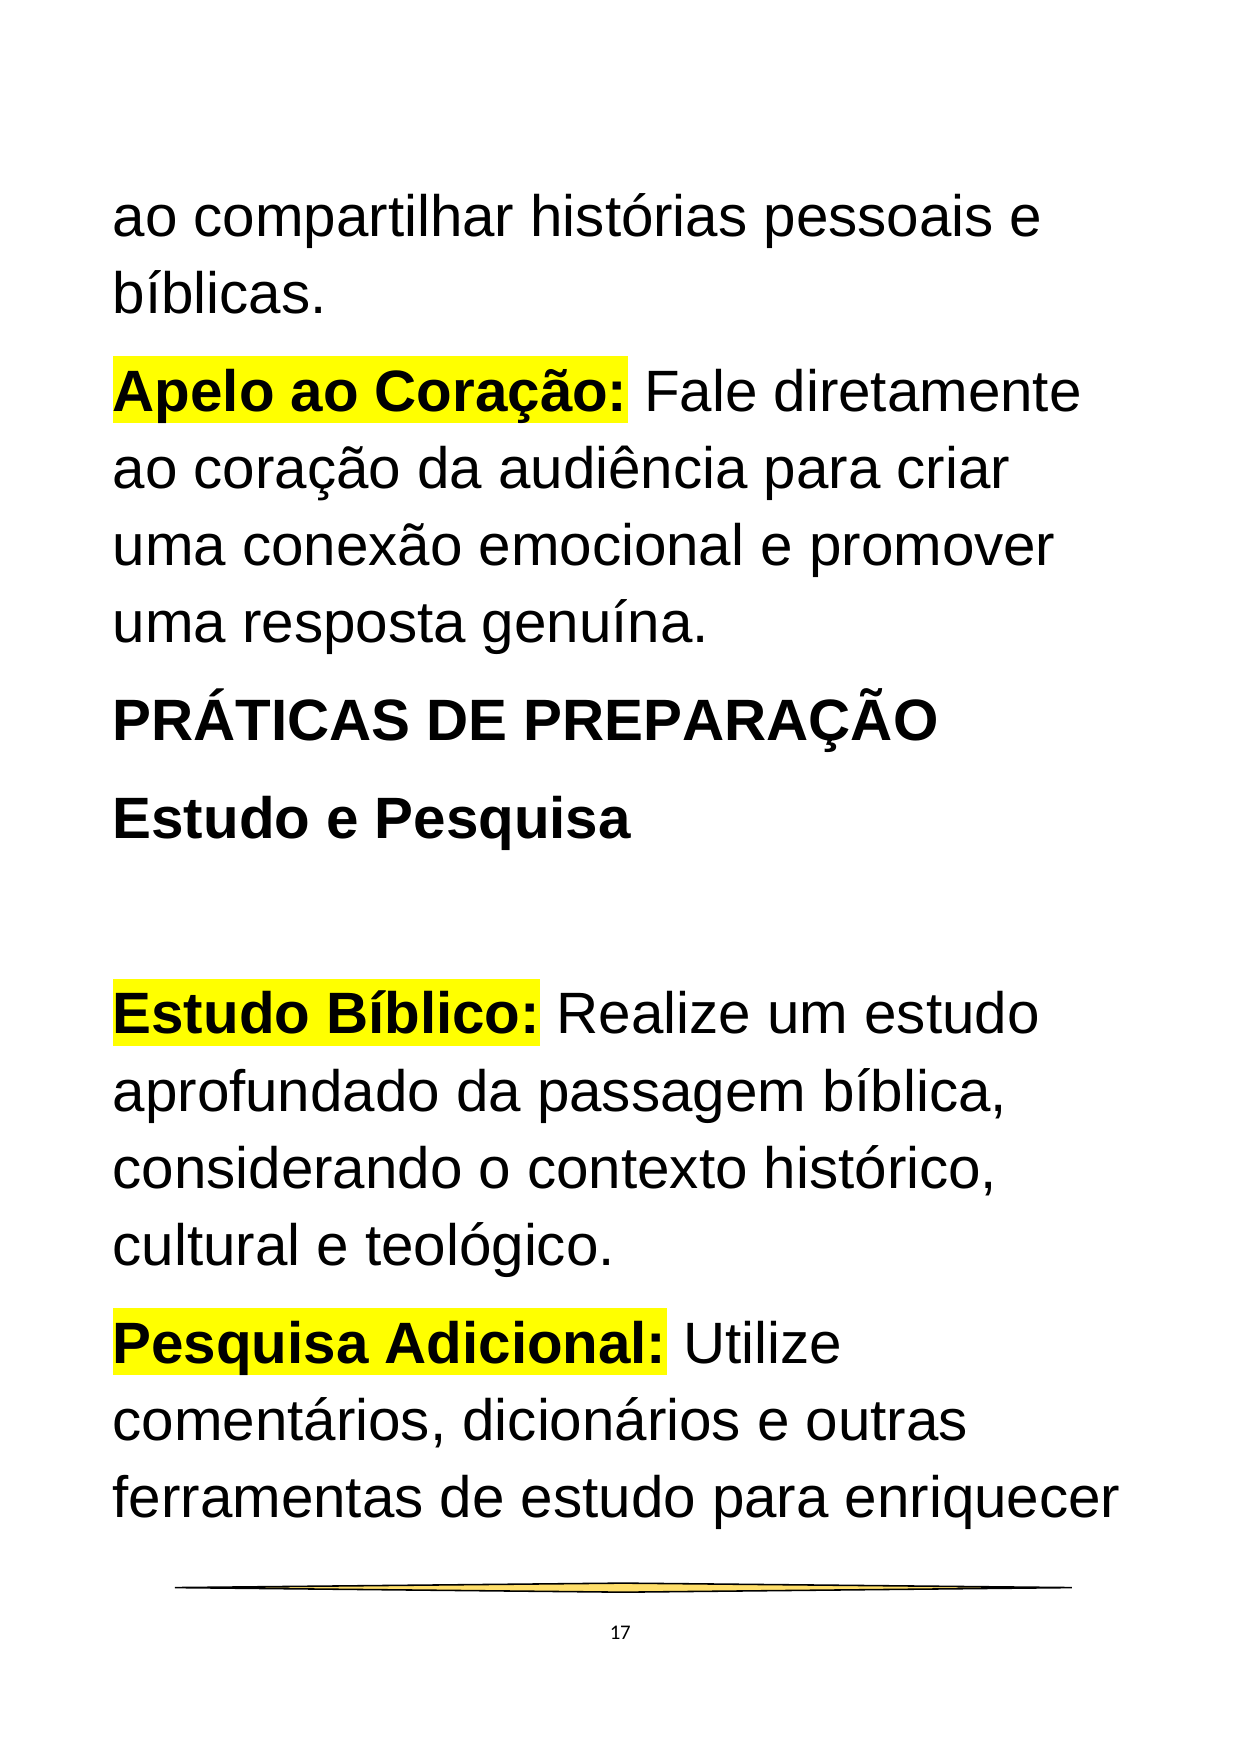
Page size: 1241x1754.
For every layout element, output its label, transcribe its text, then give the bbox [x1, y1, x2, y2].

text PRÁTICAS DE PREPARAÇÃO [112, 685, 1128, 752]
text Apelo ao Coração: Fale diretamente ao coração da audiência para criar uma conexão emocional e promover uma resposta genuína. [112, 356, 1128, 654]
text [112, 1308, 1128, 1529]
text Estudo Bíblico: Realize um estudo aprofundado da passagem bíblica, considerando o contexto histórico, cultural e teológico. [112, 979, 1128, 1277]
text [112, 181, 1128, 325]
text Estudo e Pesquisa [112, 783, 1128, 850]
